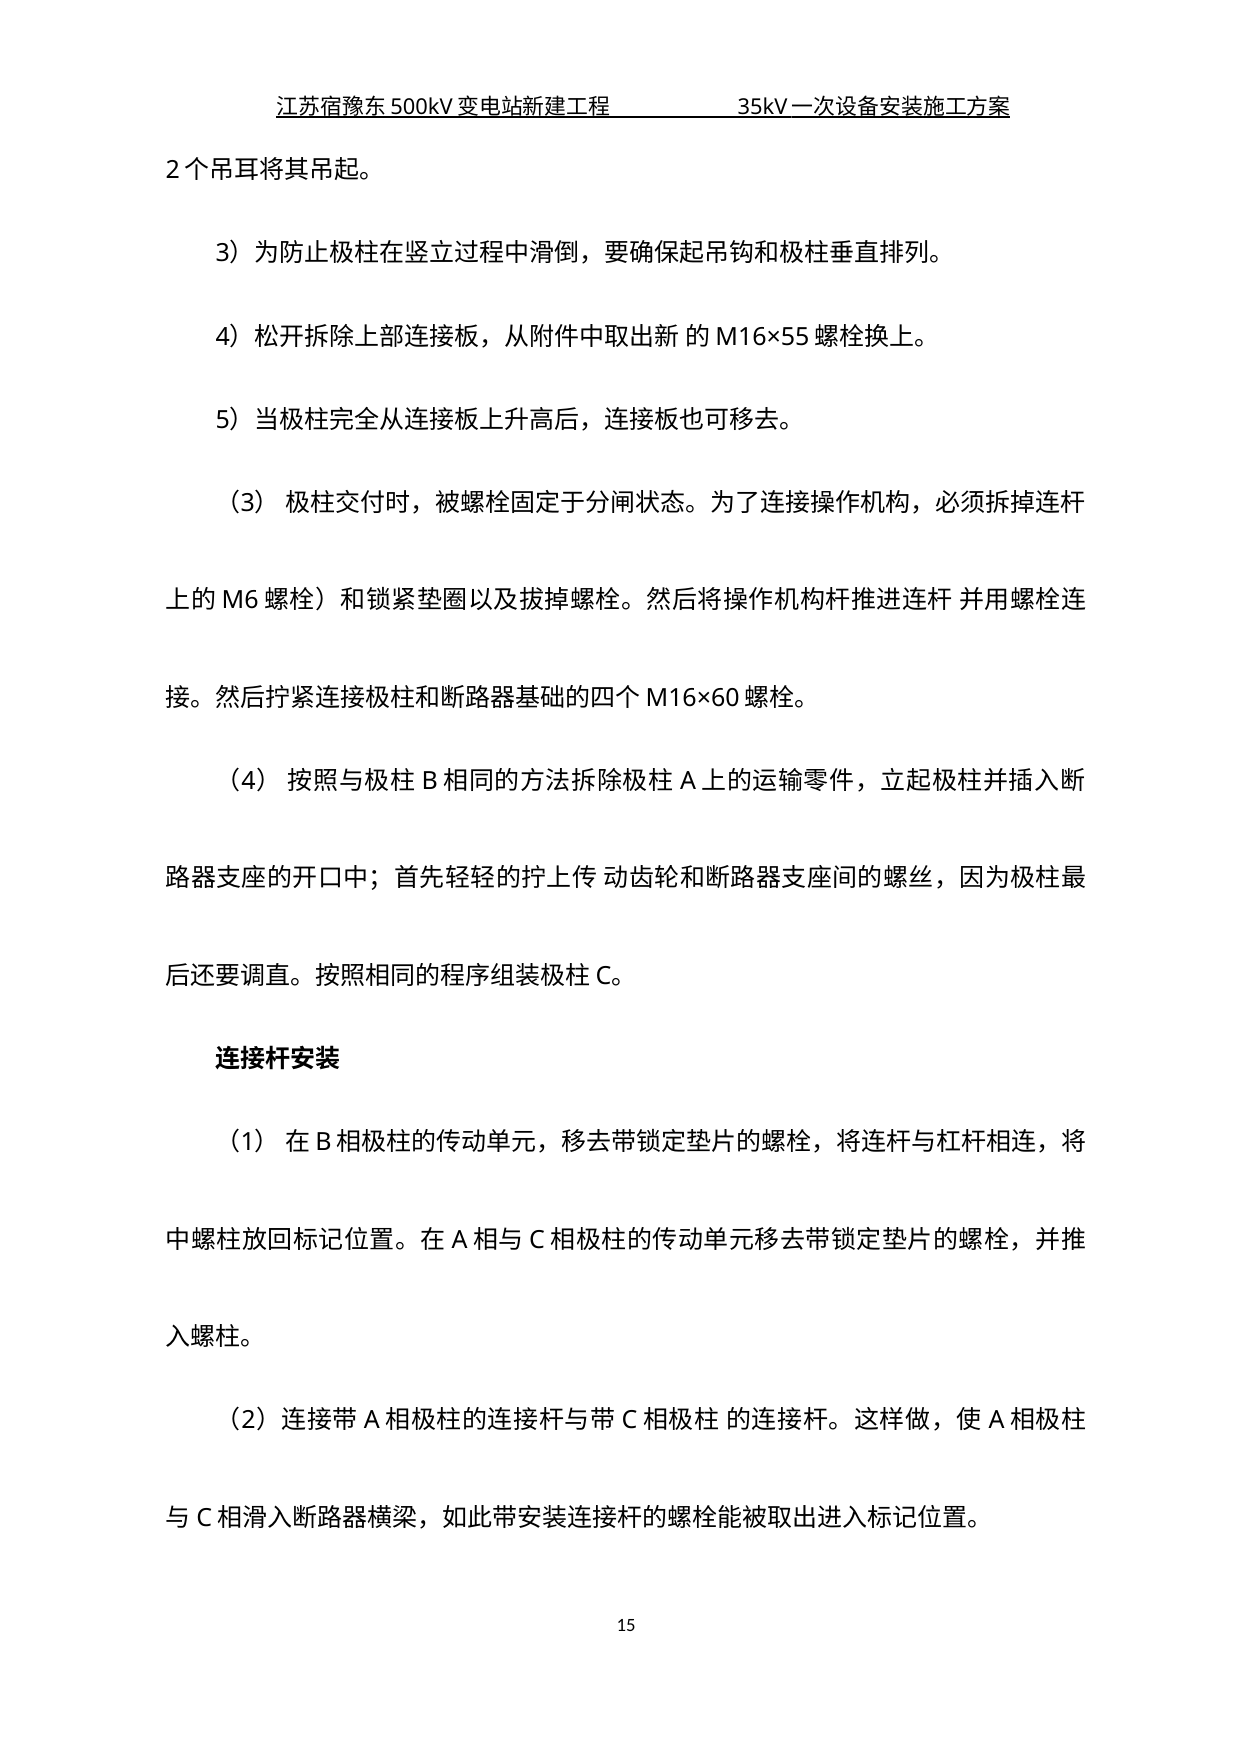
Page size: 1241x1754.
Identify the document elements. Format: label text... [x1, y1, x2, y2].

text （1） 在B相极柱的传动单元，移去带锁定垫片的螺栓，将连杆与杠杆相连，将中螺柱放回标记位置。在A相与C相极柱的传动单元移去带锁定垫片的螺栓，并推入螺柱。 [165, 1107, 1087, 1367]
text 5）当极柱完全从连接板上升高后，连接板也可移去。 [165, 385, 1087, 450]
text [165, 135, 1087, 200]
text 连接杆安装 [165, 1024, 1087, 1089]
text （4） 按照与极柱B相同的方法拆除极柱A上的运输零件，立起极柱并插入断路器支座的开口中；首先轻轻的拧上传 动齿轮和断路器支座间的螺丝，因为极柱最后还要调直。按照相同的程序组装极柱C。 [165, 746, 1087, 1006]
text （3） 极柱交付时，被螺栓固定于分闸状态。为了连接操作机构，必须拆掉连杆上的M6螺栓）和锁紧垫圈以及拔掉螺栓。然后将操作机构杆推进连杆 并用螺栓连接。然后拧紧连接极柱和断路器基础的四个M16×60螺栓。 [165, 468, 1087, 728]
text 3）为防止极柱在竖立过程中滑倒，要确保起吊钩和极柱垂直排列。 [165, 218, 1087, 283]
text 4）松开拆除上部连接板，从附件中取出新 的M16×55螺栓换上。 [165, 302, 1087, 367]
text （2）连接带A相极柱的连接杆与带C相极柱 的连接杆。这样做，使A相极柱与 C相滑入断路器横梁，如此带安装连接杆的螺栓能被取出进入标记位置。 [165, 1385, 1087, 1548]
